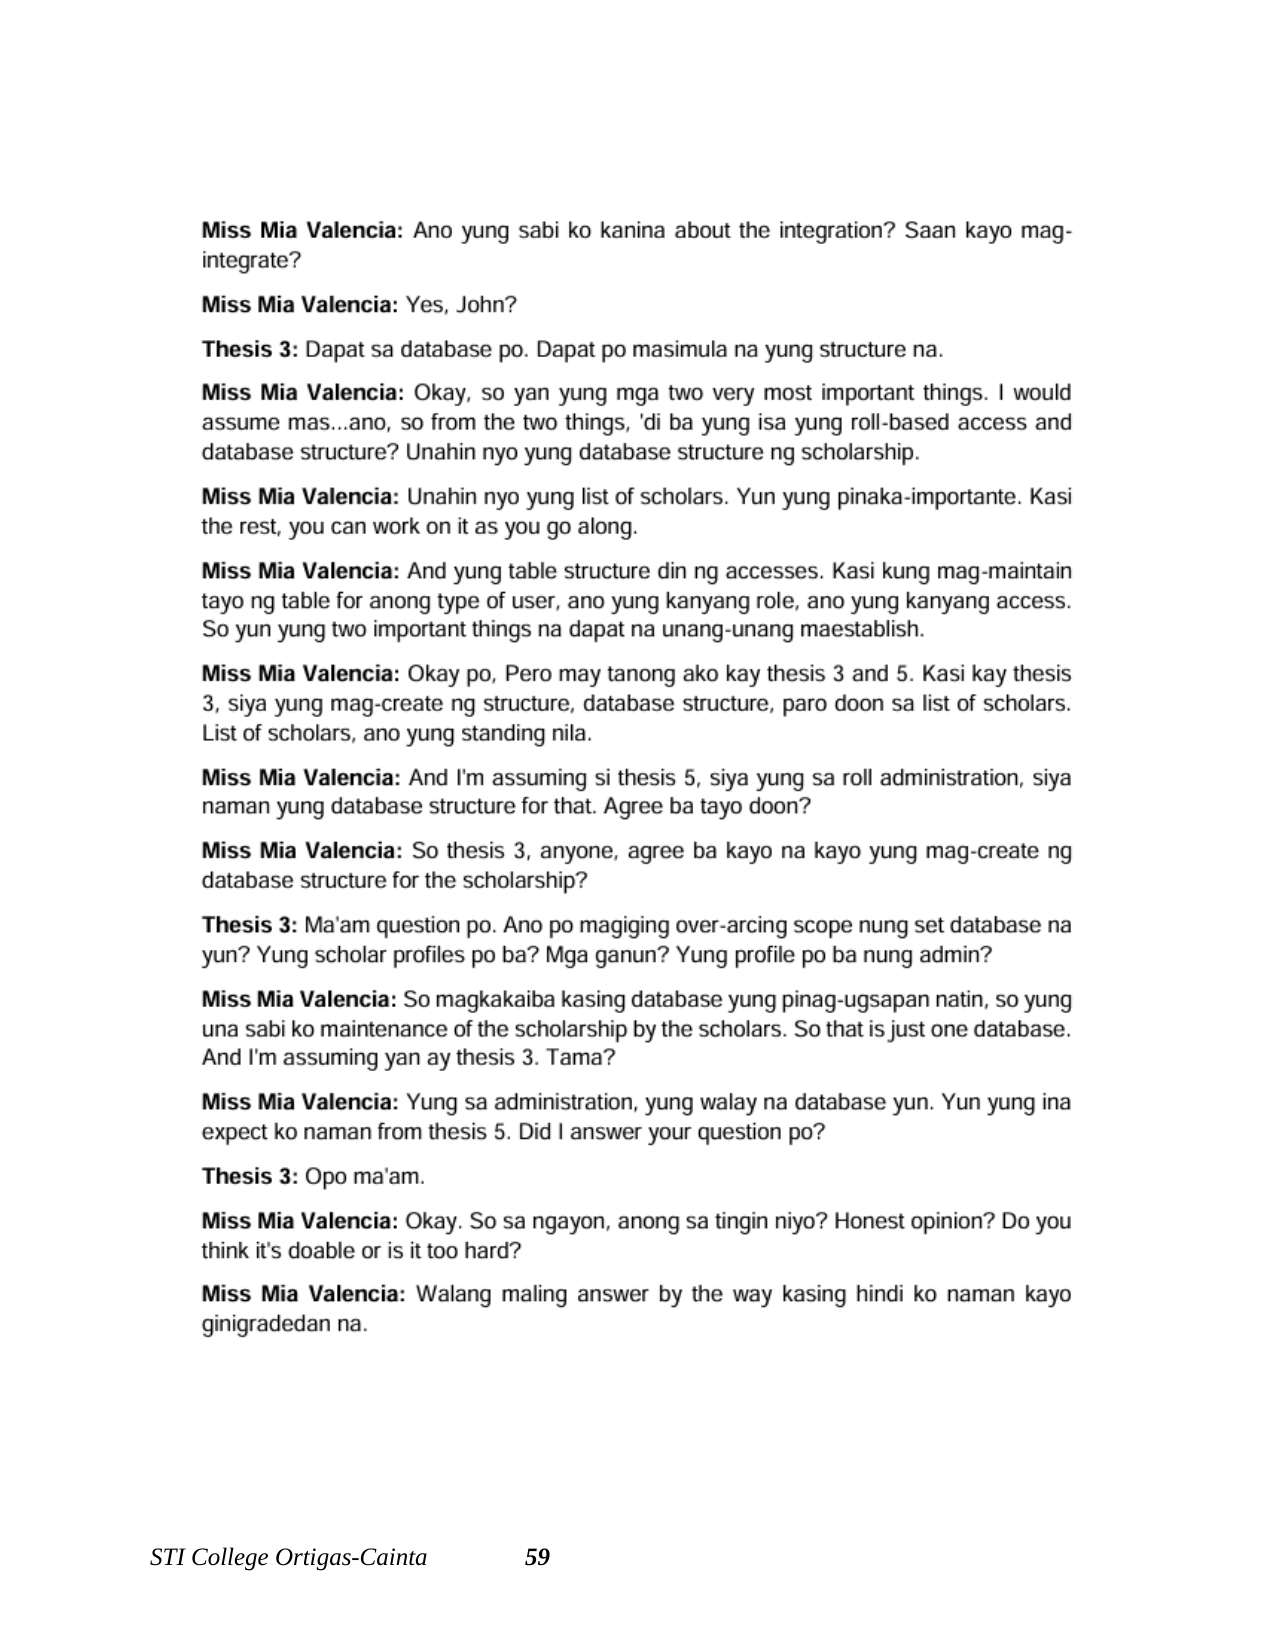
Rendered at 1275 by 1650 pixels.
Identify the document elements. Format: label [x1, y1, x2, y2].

picture [150, 177, 1125, 1422]
